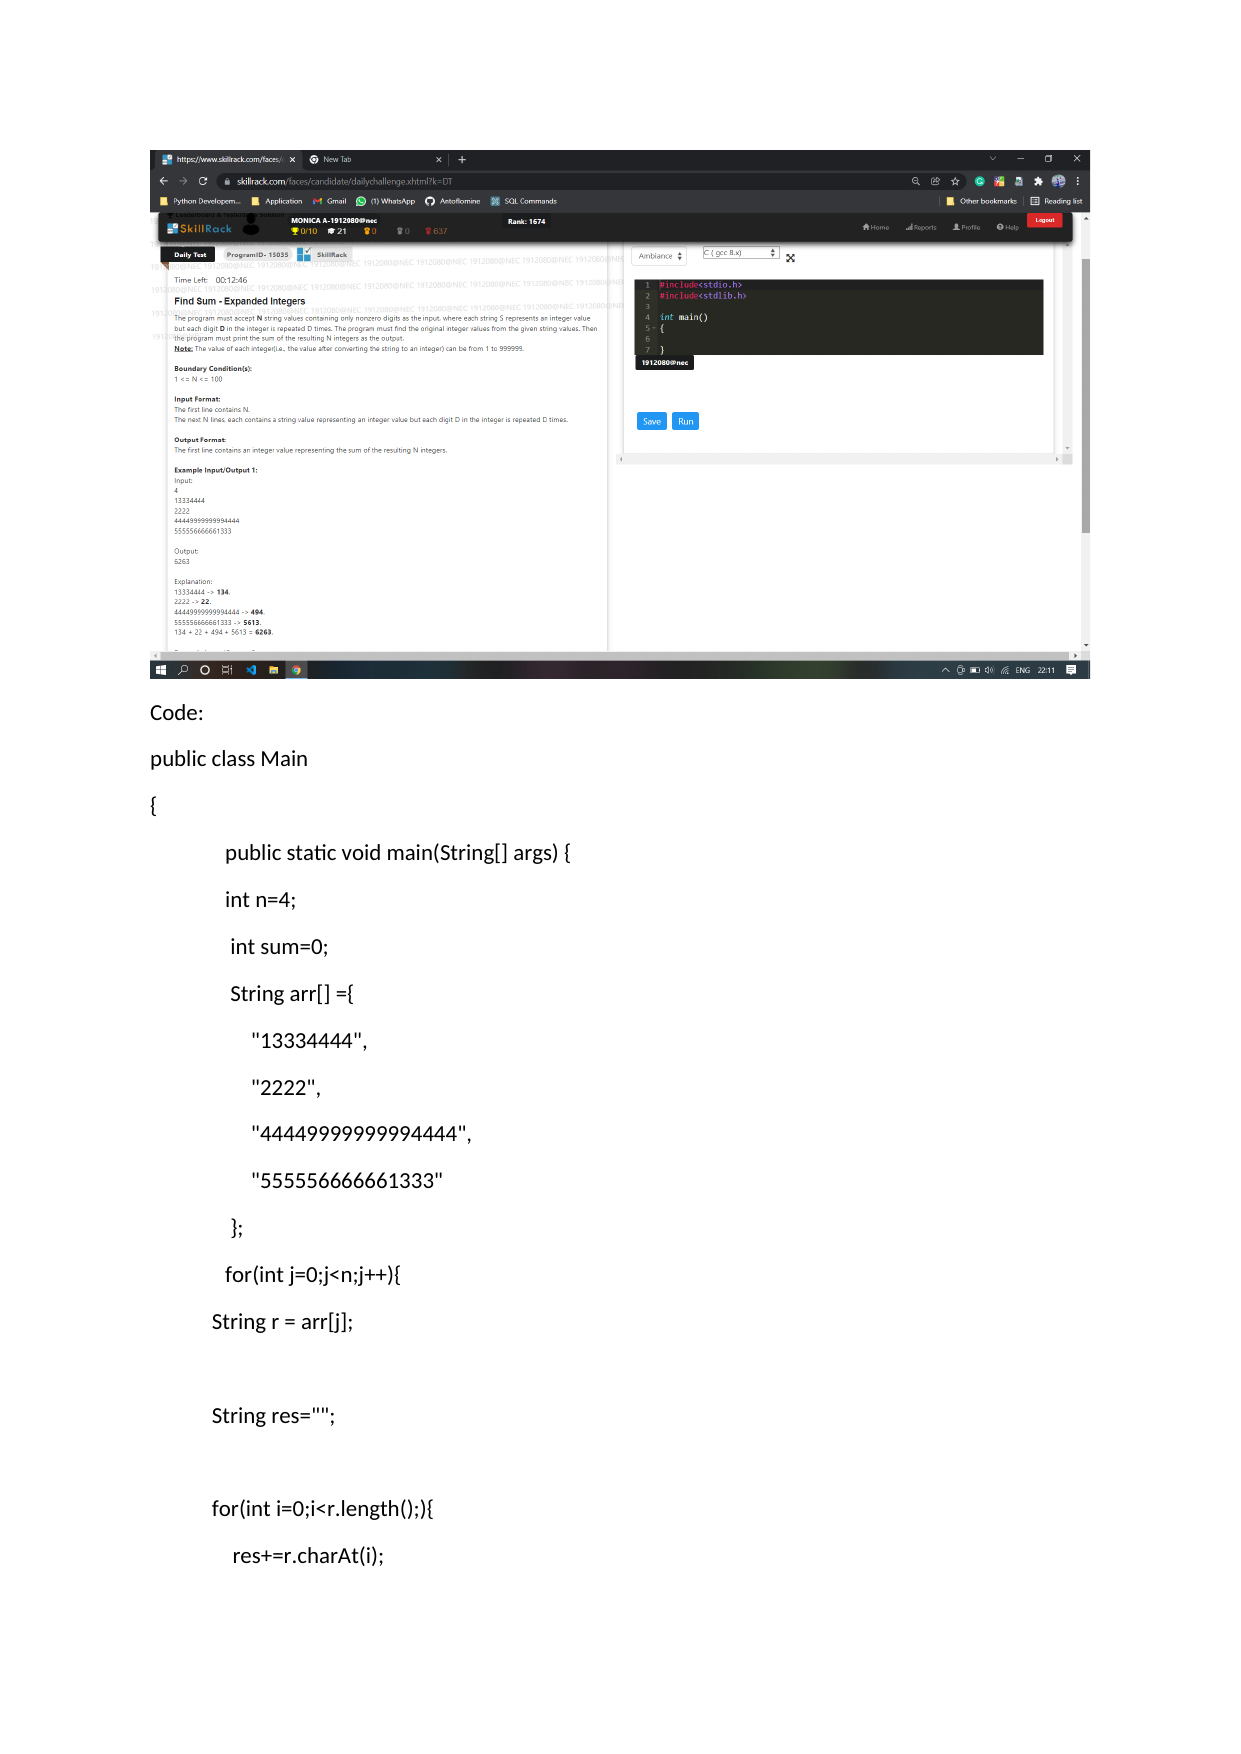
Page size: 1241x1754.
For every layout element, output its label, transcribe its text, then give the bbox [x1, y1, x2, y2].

text int n=4; [150, 885, 1090, 913]
text public static void main(String[] args) { [150, 838, 1090, 866]
text String res=""; [150, 1401, 1090, 1429]
text public class Main [150, 744, 1090, 773]
text "555556666661333" [150, 1166, 1090, 1194]
text res+=r.charAt(i); [150, 1541, 1090, 1569]
text "13334444", [150, 1026, 1090, 1054]
text "44449999999994444", [150, 1119, 1090, 1148]
text for(int i=0;i<r.length();){ [150, 1494, 1090, 1523]
text int sum=0; [150, 932, 1090, 960]
text for(int j=0;j<n;j++){ [150, 1260, 1090, 1288]
text Code: [150, 698, 1090, 726]
picture [150, 150, 1091, 679]
text "2222", [150, 1073, 1090, 1101]
text }; [150, 1213, 1090, 1241]
text String r = arr[j]; [150, 1307, 1090, 1335]
text String arr[] ={ [150, 979, 1090, 1007]
text { [150, 791, 1090, 819]
